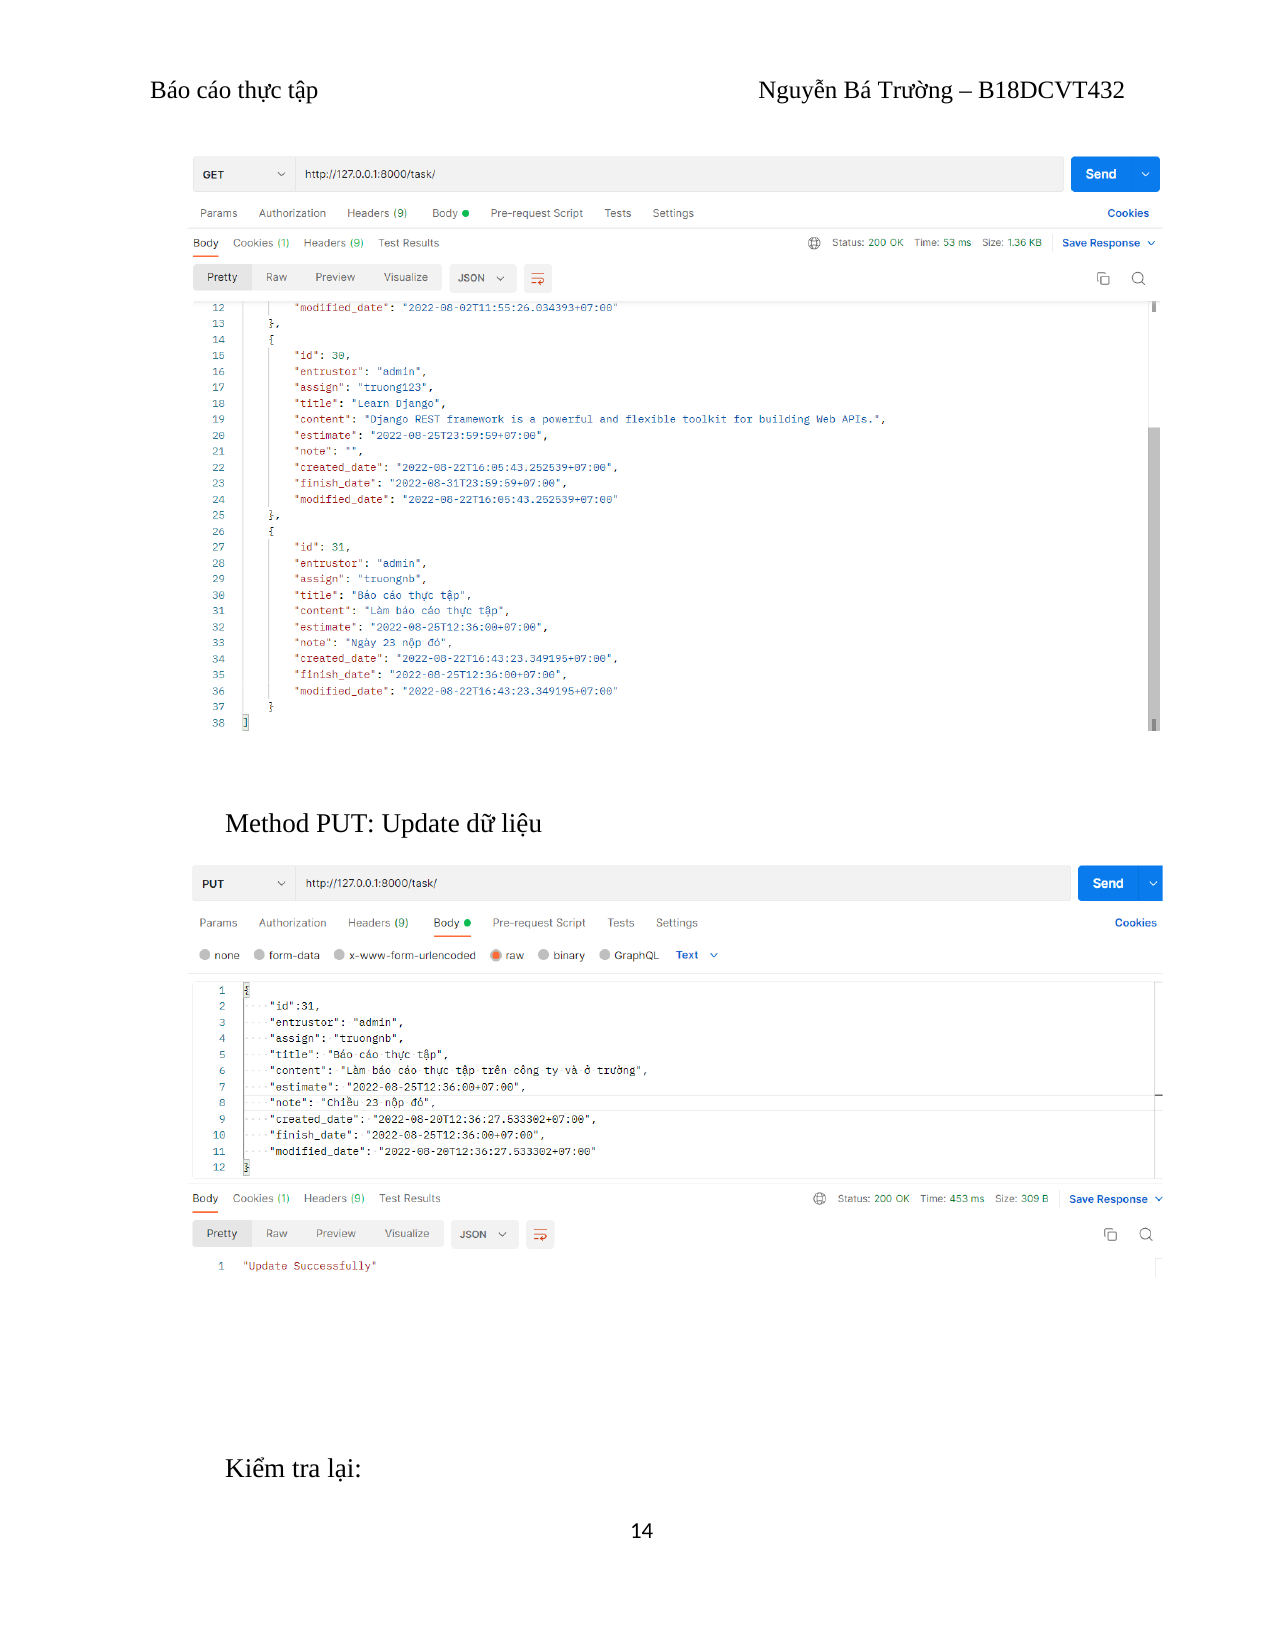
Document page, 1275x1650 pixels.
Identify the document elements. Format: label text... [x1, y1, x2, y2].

text Kiểm tra lại: [225, 1452, 1132, 1483]
text Method PUT: Update dữ liệu [151, 807, 1132, 838]
picture [187, 858, 1163, 1277]
picture [187, 150, 1163, 736]
